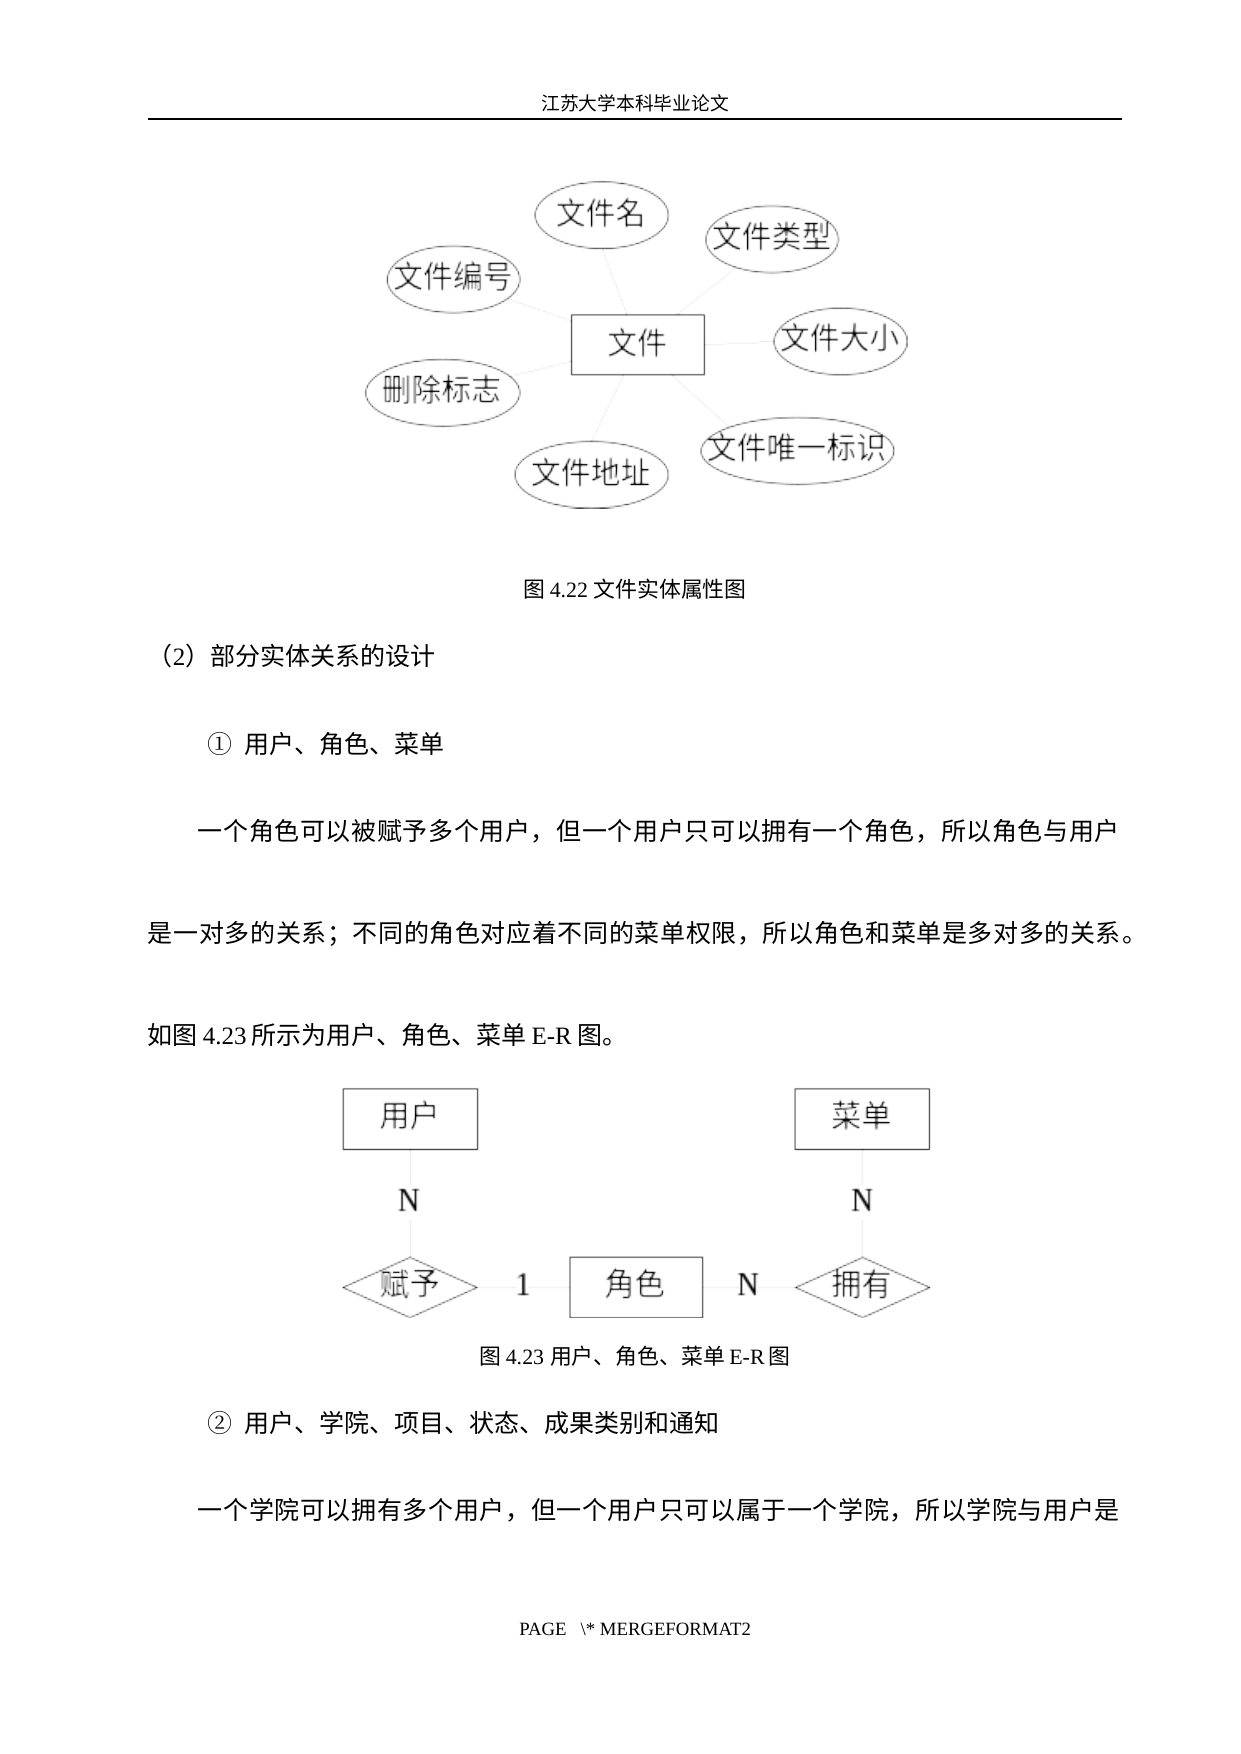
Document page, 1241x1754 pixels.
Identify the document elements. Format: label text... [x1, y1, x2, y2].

list 部分实体关系的设计 [148, 621, 1122, 689]
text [148, 1475, 1122, 1543]
text 一个角色可以被赋予多个用户，但一个用户只可以拥有一个角色，所以角色与用户是一对多的关系；不同的角色对应着不同的菜单权限，所以角色和菜单是多对多的关系。如图4.23所示为用户、角色、菜单E-R图。 [148, 796, 1122, 1067]
text 图4.23 用户、角色、菜单E-R图 [148, 1338, 1122, 1372]
list 用户、角色、菜单 [207, 708, 1122, 776]
list 用户、学院、项目、状态、成果类别和通知 [207, 1387, 1122, 1455]
text 图4.22 文件实体属性图 [148, 571, 1122, 605]
